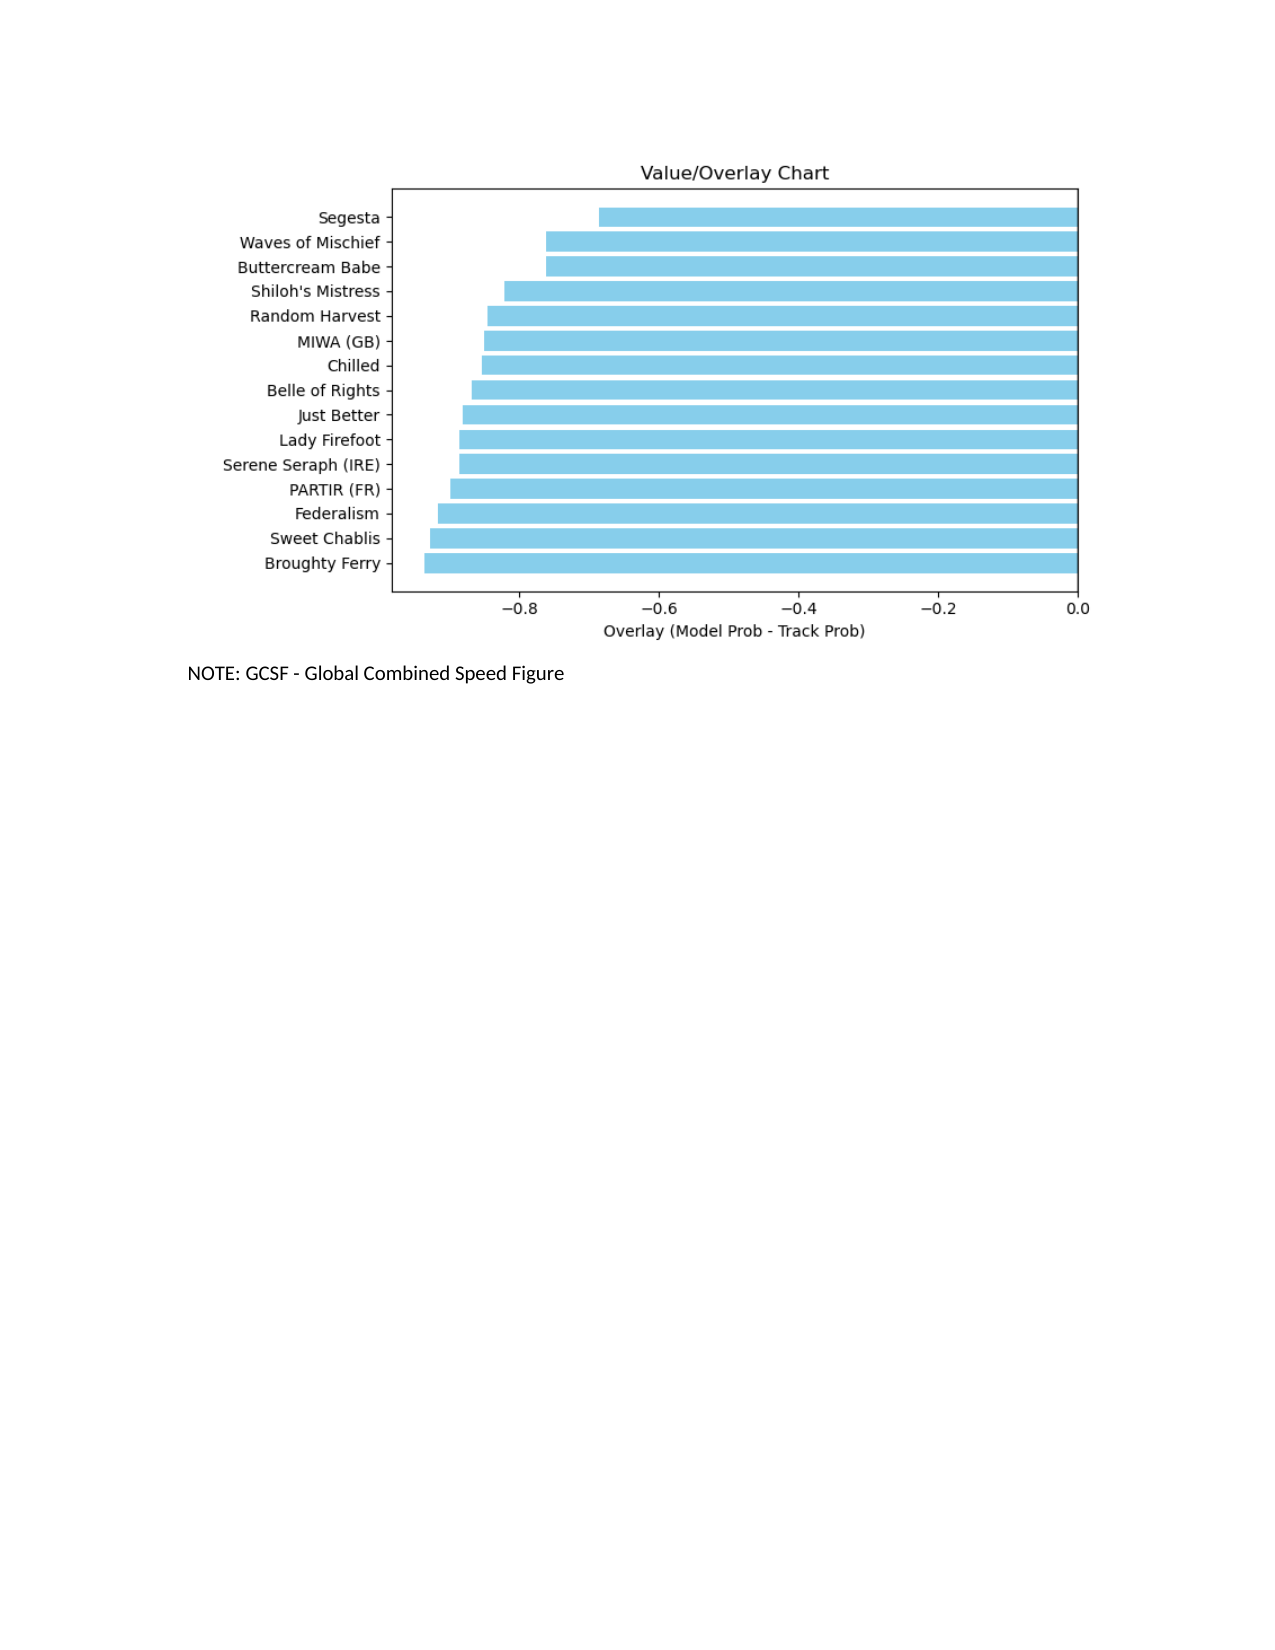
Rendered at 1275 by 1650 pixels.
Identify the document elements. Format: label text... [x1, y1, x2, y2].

text NOTE: GCSF - Global Combined Speed Figure [187, 660, 1087, 685]
picture [206, 150, 1107, 657]
